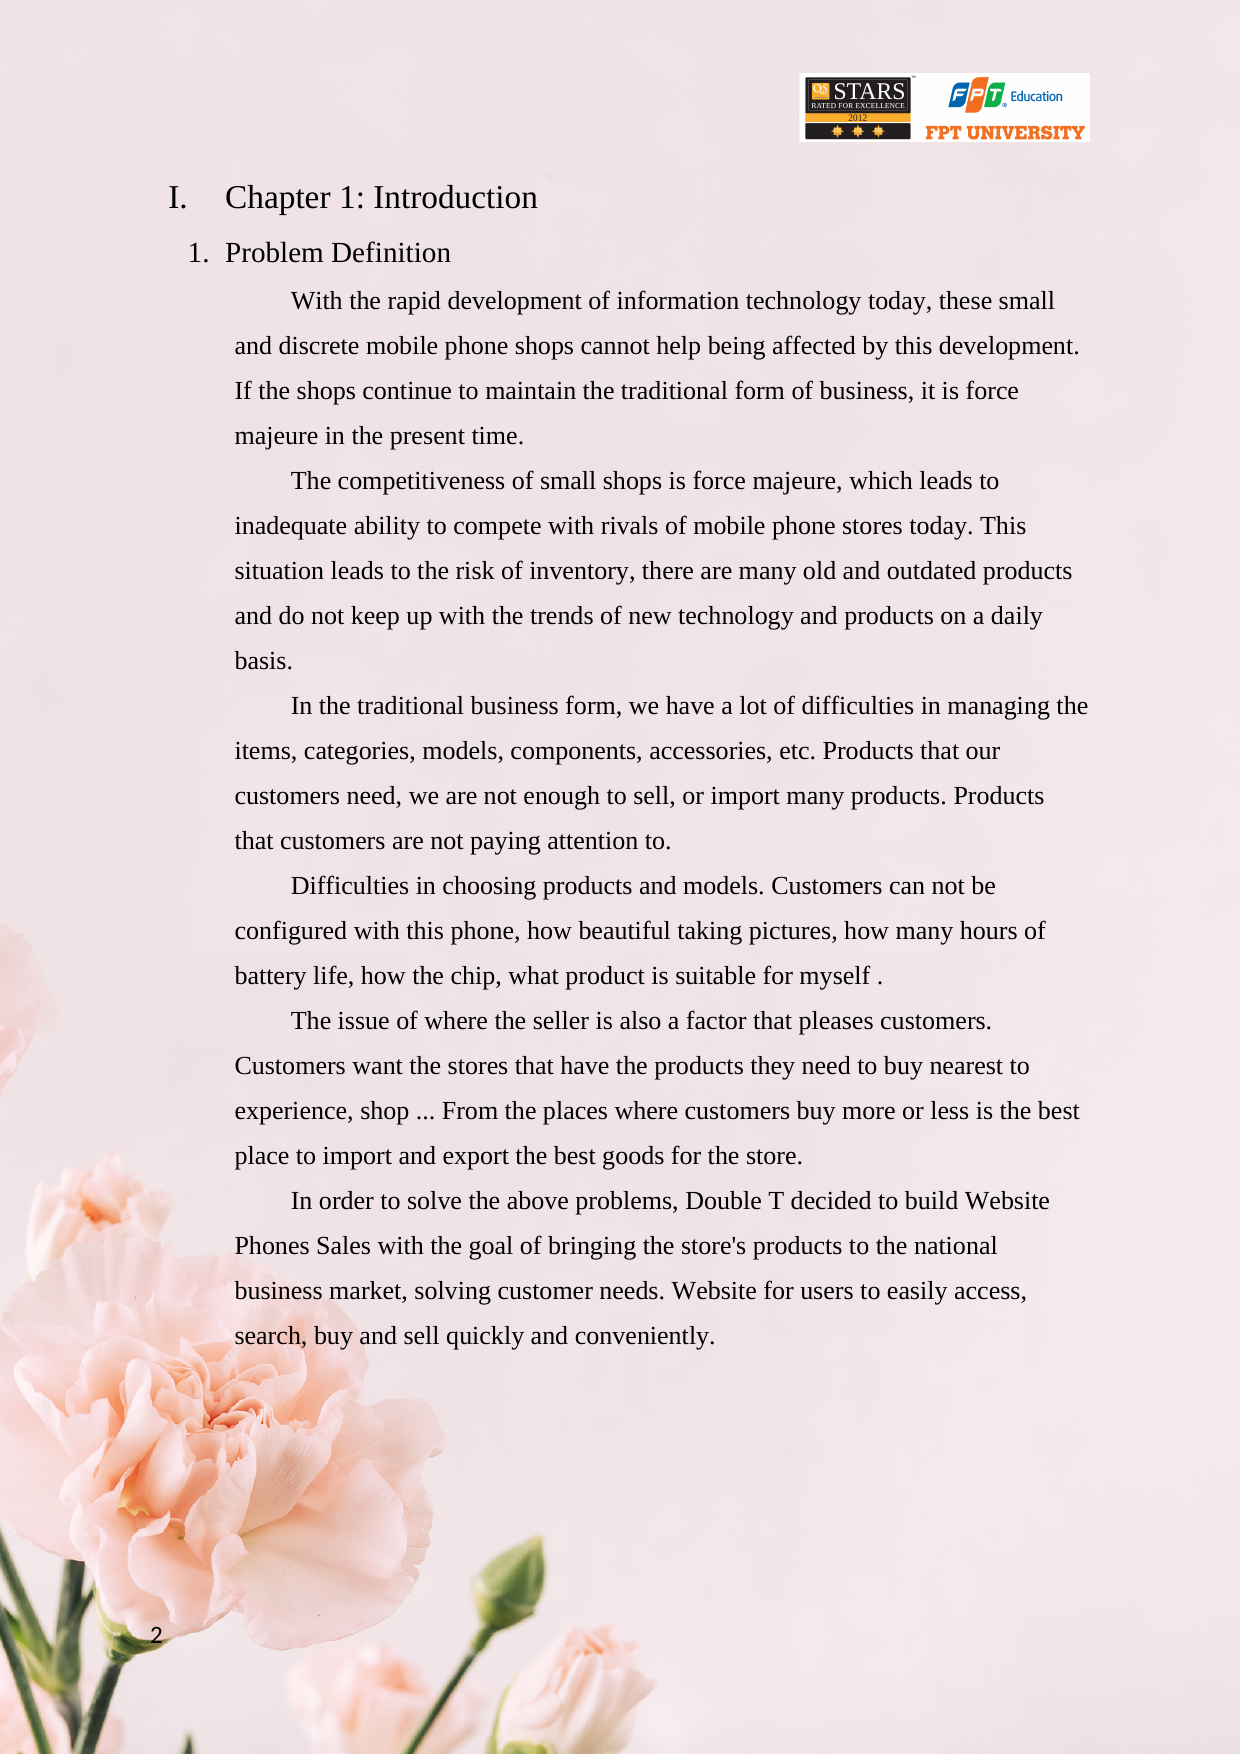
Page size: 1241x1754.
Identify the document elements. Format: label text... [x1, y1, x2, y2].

text In order to solve the above problems, Double T decided to build Website Phones Sales with the goal of bringing the store's products to the national business market, solving customer needs. Website for users to easily access, search, buy and sell quickly and conveniently. [234, 1185, 1090, 1350]
text Difficulties in choosing products and models. Customers can not be configured with this phone, how beautiful taking pictures, how many hours of battery life, how the chip, what product is suitable for myself . [234, 870, 1090, 990]
text With the rapid development of information technology today, these small and discrete mobile phone shops cannot help being affected by this development. If the shops continue to maintain the traditional form of business, it is force majeure in the present time. [234, 285, 1090, 450]
picture [0, 0, 1241, 1754]
text The competitiveness of small shops is force majeure, which leads to inadequate ability to compete with rivals of mobile phone stores today. This situation leads to the risk of inventory, there are many old and outdated products and do not keep up with the trends of new technology and products on a daily basis. [234, 465, 1090, 675]
text The issue of where the seller is also a factor that pleases customers. Customers want the stores that have the products they need to buy nearest to experience, shop ... From the places where customers buy more or less is the best place to import and export the best goods for the store. [234, 1005, 1090, 1170]
list Problem Definition [187, 235, 1090, 268]
list Chapter 1: Introduction [187, 177, 1090, 216]
text In the traditional business form, we have a lot of difficulties in managing the items, categories, models, components, accessories, etc. Products that our customers need, we are not enough to sell, or import many products. Products that customers are not paying attention to. [234, 690, 1090, 855]
